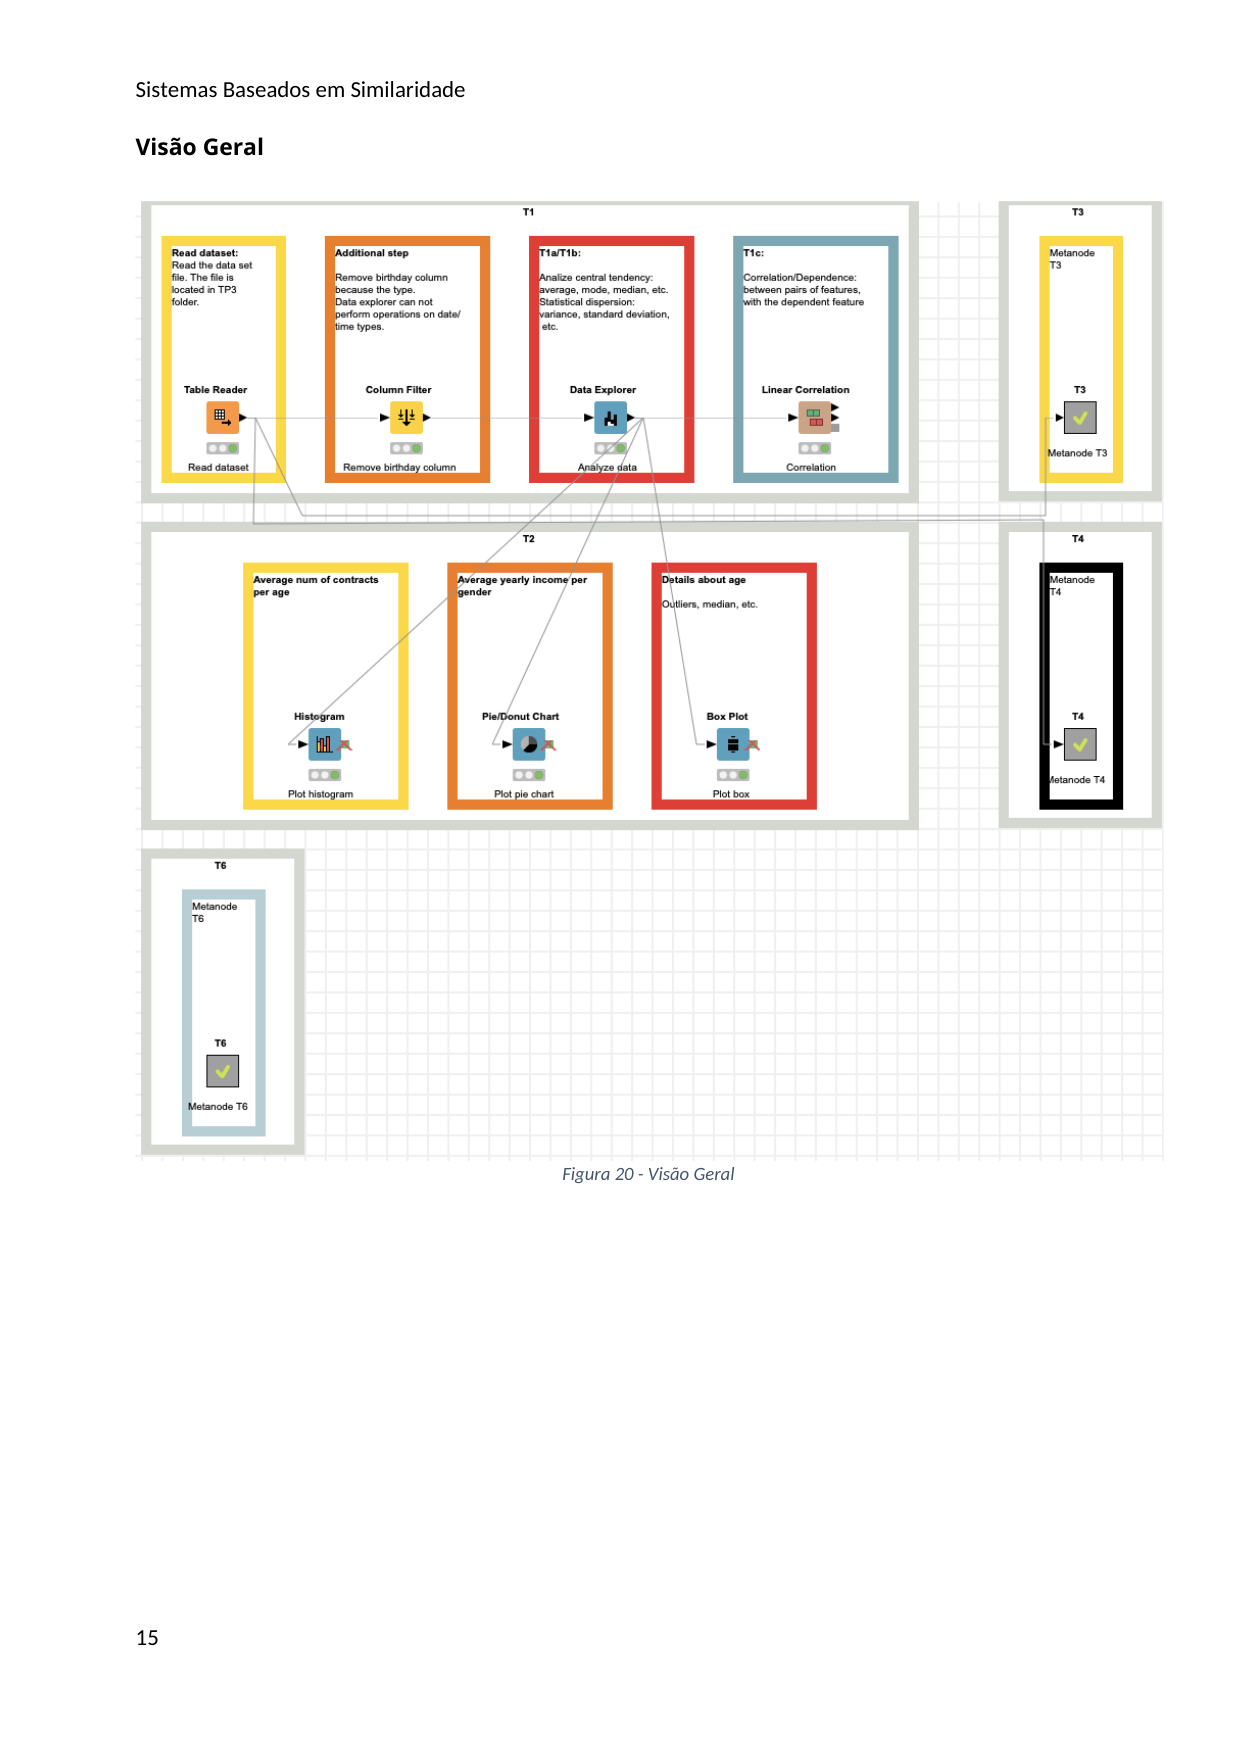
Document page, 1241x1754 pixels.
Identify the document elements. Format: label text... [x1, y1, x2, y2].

picture [135, 193, 1164, 1163]
text Visão Geral [135, 131, 1163, 162]
